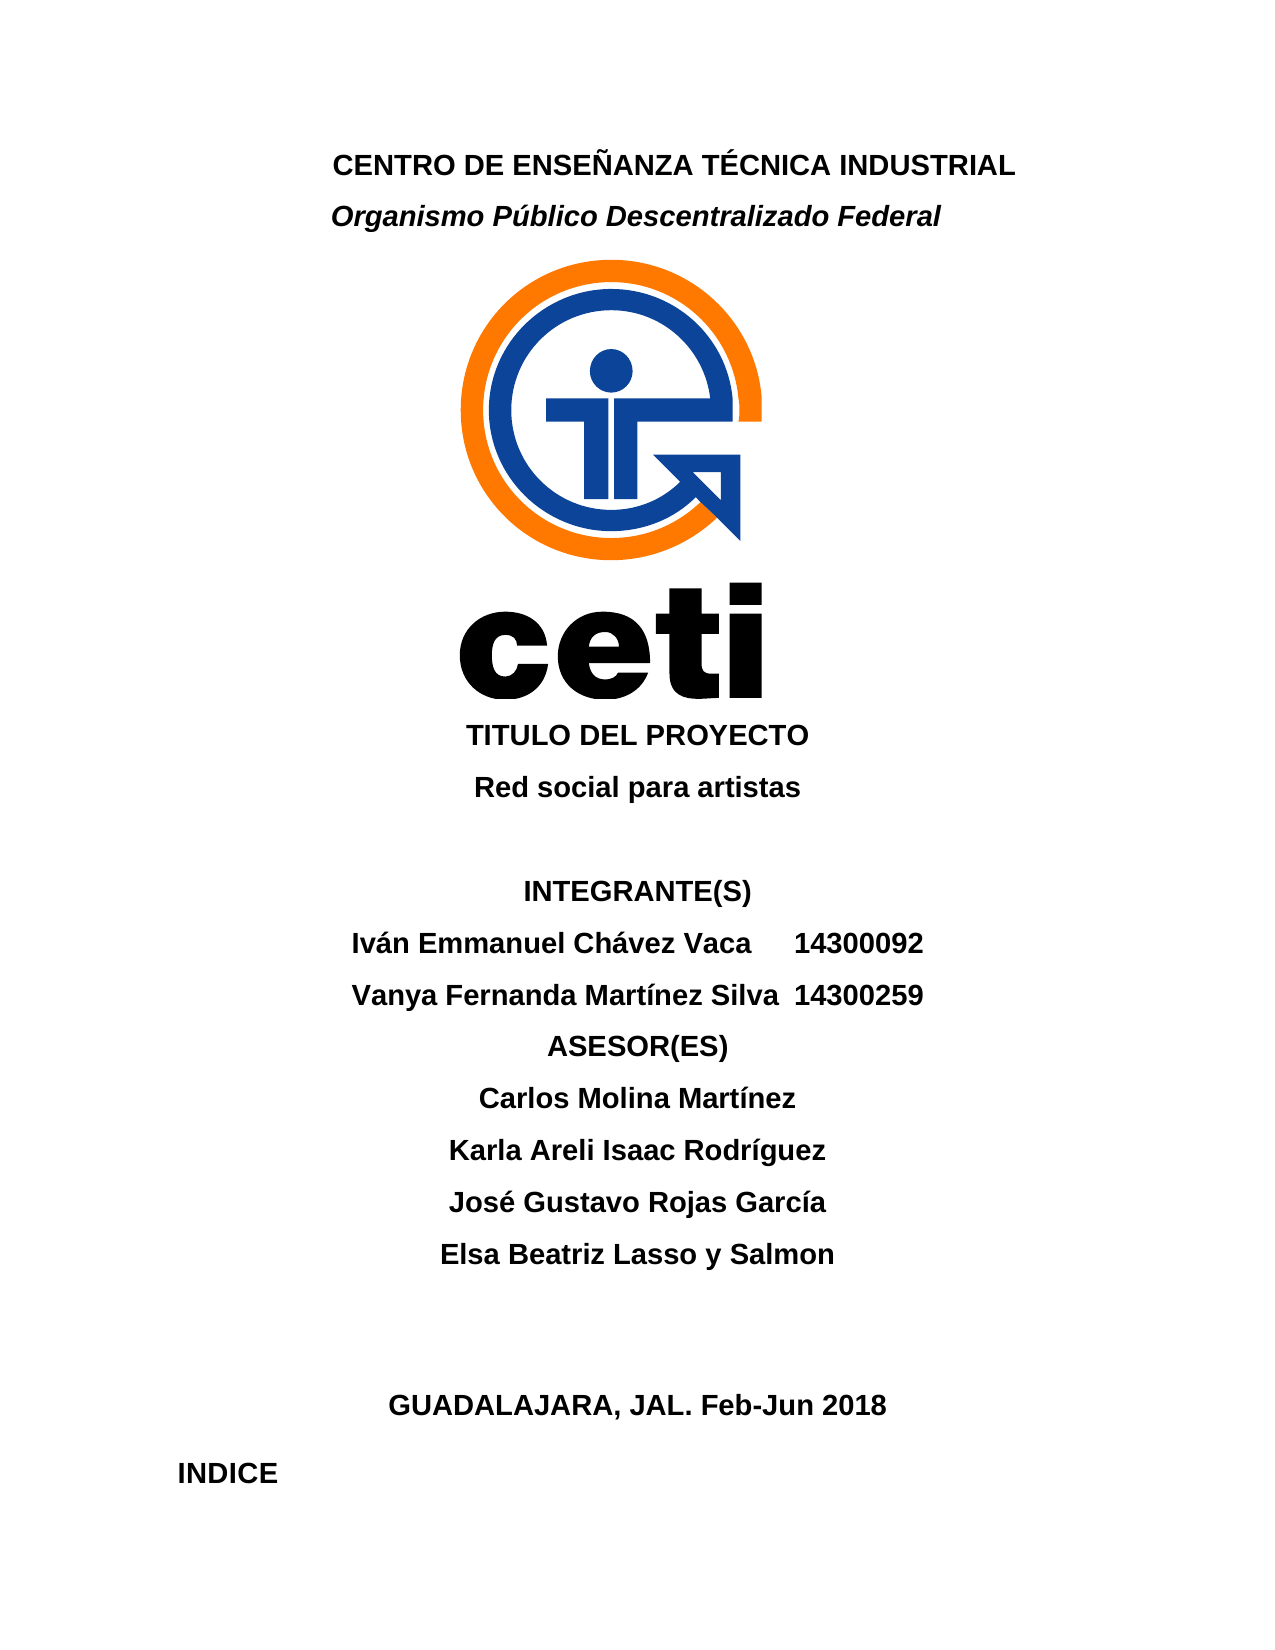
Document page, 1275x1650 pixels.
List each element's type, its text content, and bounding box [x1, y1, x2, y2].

text Red social para artistas [177, 770, 1098, 804]
text José Gustavo Rojas García [177, 1185, 1098, 1219]
text CENTRO DE ENSEÑANZA TÉCNICA INDUSTRIAL [177, 148, 1098, 181]
text ASESOR(ES) [177, 1029, 1098, 1063]
text GUADALAJARA, JAL. Feb-Jun 2018 [177, 1388, 1098, 1421]
text Elsa Beatriz Lasso y Salmon [177, 1237, 1098, 1271]
text Organismo Público Descentralizado Federal [177, 199, 1098, 233]
text Iván Emmanuel Chávez Vaca 14300092 [177, 926, 1098, 959]
text Karla Areli Isaac Rodríguez [177, 1133, 1098, 1167]
text Carlos Molina Martínez [177, 1081, 1098, 1115]
text INTEGRANTE(S) [177, 874, 1098, 907]
text Vanya Fernanda Martínez Silva 14300259 [177, 978, 1098, 1011]
text TITULO DEL PROYECTO [177, 718, 1098, 752]
